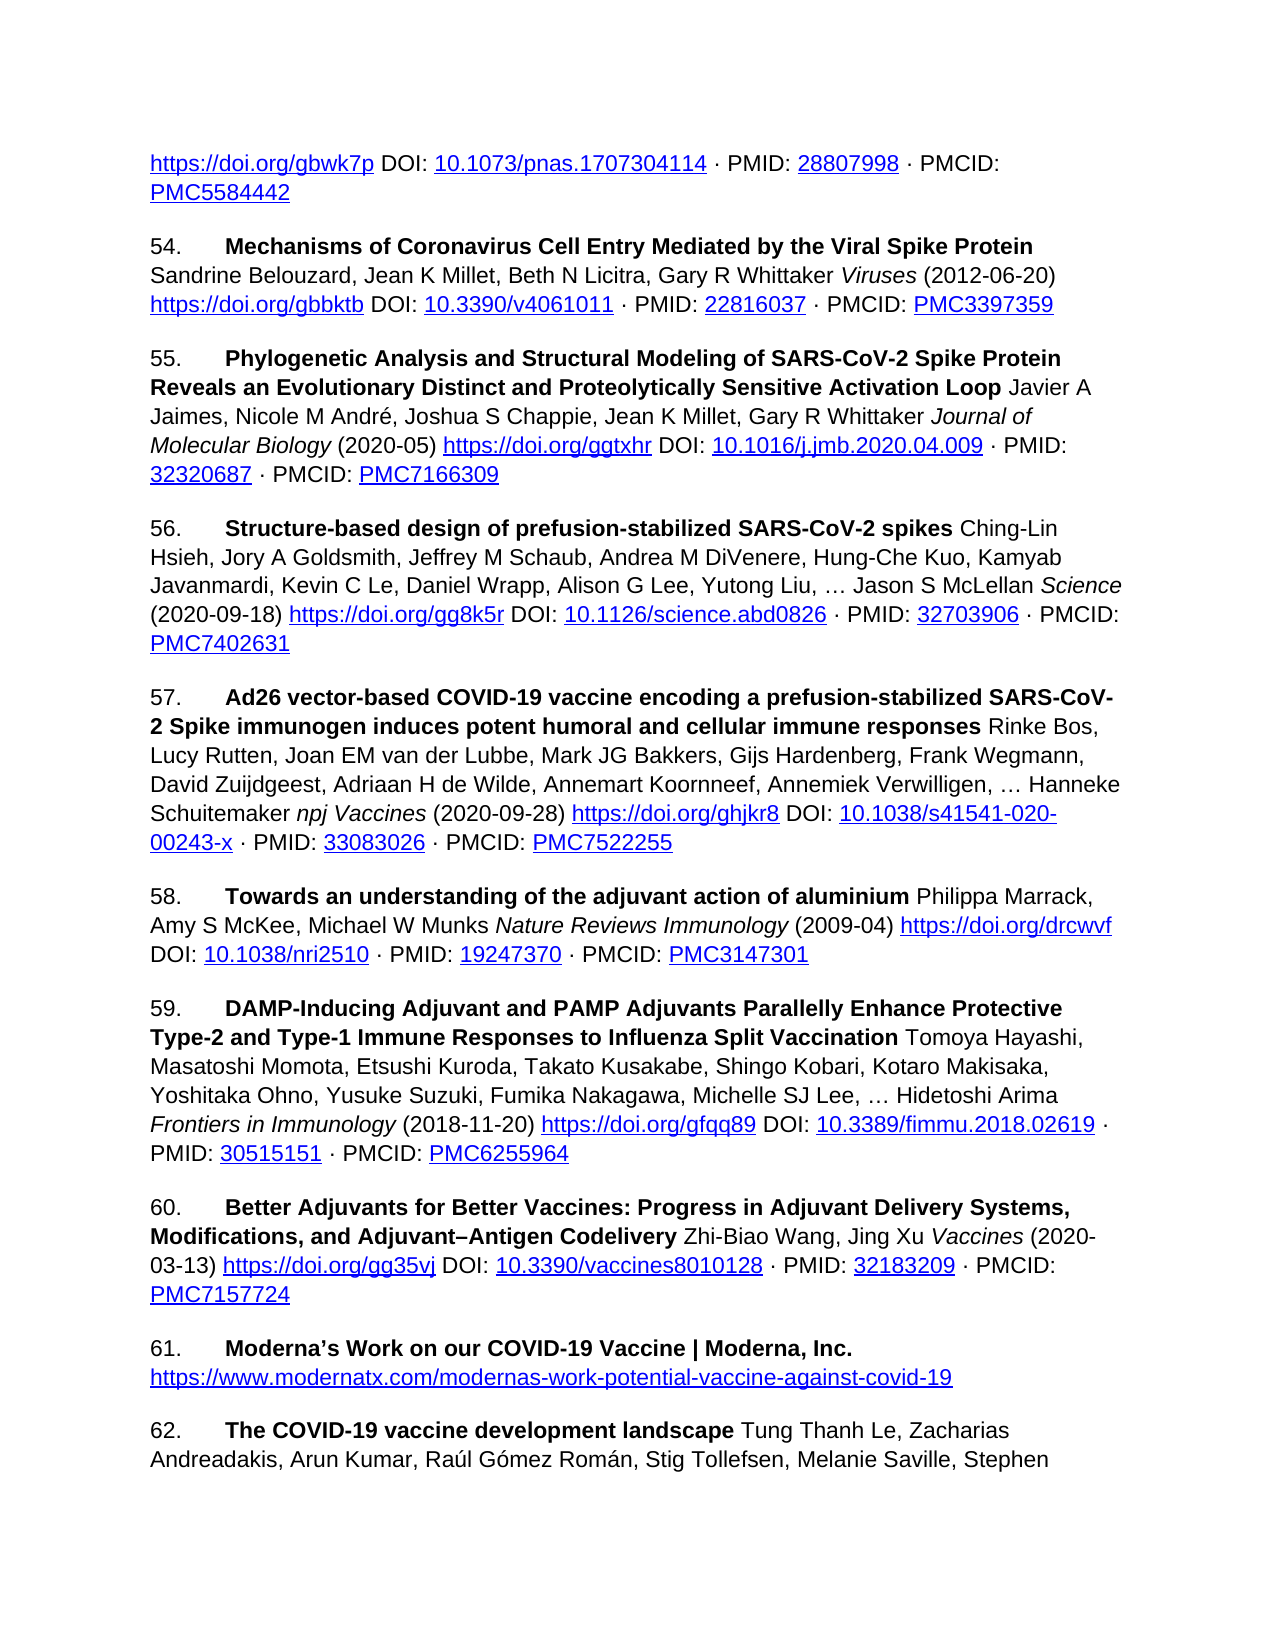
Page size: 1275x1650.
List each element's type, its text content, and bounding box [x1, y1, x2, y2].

text 57. Ad26 vector-based COVID-19 vaccine encoding a prefusion-stabilized SARS-CoV-2 Spike immunogen induces potent humoral and cellular immune responses Rinke Bos, Lucy Rutten, Joan EM van der Lubbe, Mark JG Bakkers, Gijs Hardenberg, Frank Wegmann, David Zuijdgeest, Adriaan H de Wilde, Annemart Koornneef, Annemiek Verwilligen, … Hanneke Schuitemaker npj Vaccines (2020-09-28) https://doi.org/ghjkr8 DOI: 10.1038/s41541-020-00243-x · PMID: 33083026 · PMCID: PMC7522255 [150, 684, 1125, 856]
text 61. Moderna’s Work on our COVID-19 Vaccine | Moderna, Inc. https://www.modernatx.com/modernas-work-potential-vaccine-against-covid-19 [150, 1334, 1125, 1390]
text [150, 1417, 1125, 1473]
text 55. Phylogenetic Analysis and Structural Modeling of SARS-CoV-2 Spike Protein Reveals an Evolutionary Distinct and Proteolytically Sensitive Activation Loop Javier A Jaimes, Nicole M André, Joshua S Chappie, Jean K Millet, Gary R Whittaker Journal of Molecular Biology (2020-05) https://doi.org/ggtxhr DOI: 10.1016/j.jmb.2020.04.009 · PMID: 32320687 · PMCID: PMC7166309 [150, 345, 1125, 487]
text 54. Mechanisms of Coronavirus Cell Entry Mediated by the Viral Spike Protein Sandrine Belouzard, Jean K Millet, Beth N Licitra, Gary R Whittaker Viruses (2012-06-20) https://doi.org/gbbktb DOI: 10.3390/v4061011 · PMID: 22816037 · PMCID: PMC3397359 [150, 233, 1125, 317]
text 58. Towards an understanding of the adjuvant action of aluminium Philippa Marrack, Amy S McKee, Michael W Munks Nature Reviews Immunology (2009-04) https://doi.org/drcwvf DOI: 10.1038/nri2510 · PMID: 19247370 · PMCID: PMC3147301 [150, 883, 1125, 967]
text 60. Better Adjuvants for Better Vaccines: Progress in Adjuvant Delivery Systems, Modifications, and Adjuvant–Antigen Codelivery Zhi-Biao Wang, Jing Xu Vaccines (2020-03-13) https://doi.org/gg35vj DOI: 10.3390/vaccines8010128 · PMID: 32183209 · PMCID: PMC7157724 [150, 1194, 1125, 1307]
text 56. Structure-based design of prefusion-stabilized SARS-CoV-2 spikes Ching-Lin Hsieh, Jory A Goldsmith, Jeffrey M Schaub, Andrea M DiVenere, Hung-Che Kuo, Kamyab Javanmardi, Kevin C Le, Daniel Wrapp, Alison G Lee, Yutong Liu, … Jason S McLellan Science (2020-09-18) https://doi.org/gg8k5r DOI: 10.1126/science.abd0826 · PMID: 32703906 · PMCID: PMC7402631 [150, 514, 1125, 657]
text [150, 150, 1125, 205]
text 59. DAMP-Inducing Adjuvant and PAMP Adjuvants Parallelly Enhance Protective Type-2 and Type-1 Immune Responses to Influenza Split Vaccination Tomoya Hayashi, Masatoshi Momota, Etsushi Kuroda, Takato Kusakabe, Shingo Kobari, Kotaro Makisaka, Yoshitaka Ohno, Yusuke Suzuki, Fumika Nakagawa, Michelle SJ Lee, … Hidetoshi Arima Frontiers in Immunology (2018-11-20) https://doi.org/gfqq89 DOI: 10.3389/fimmu.2018.02619 · PMID: 30515151 · PMCID: PMC6255964 [150, 995, 1125, 1166]
